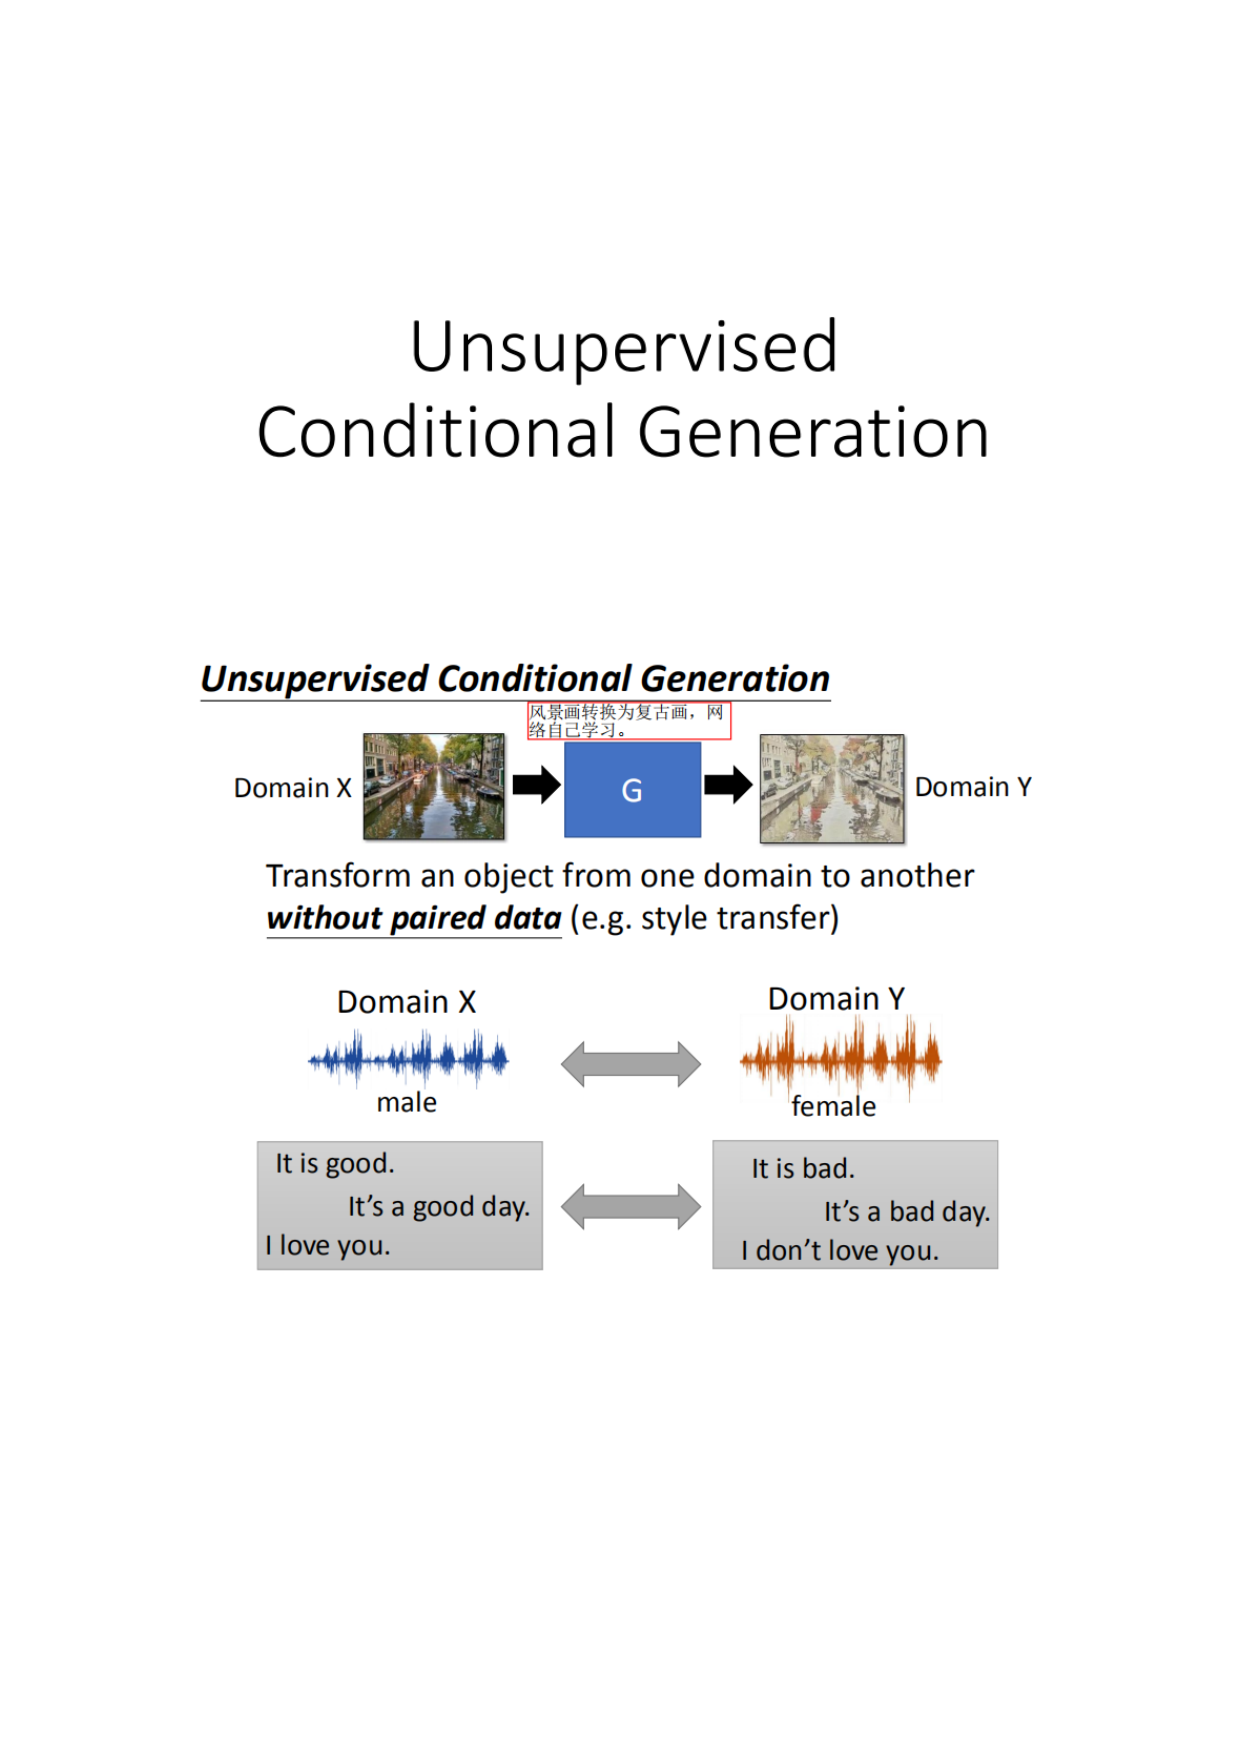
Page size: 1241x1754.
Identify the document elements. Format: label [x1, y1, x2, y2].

picture [187, 649, 1053, 1284]
picture [187, 162, 1052, 639]
